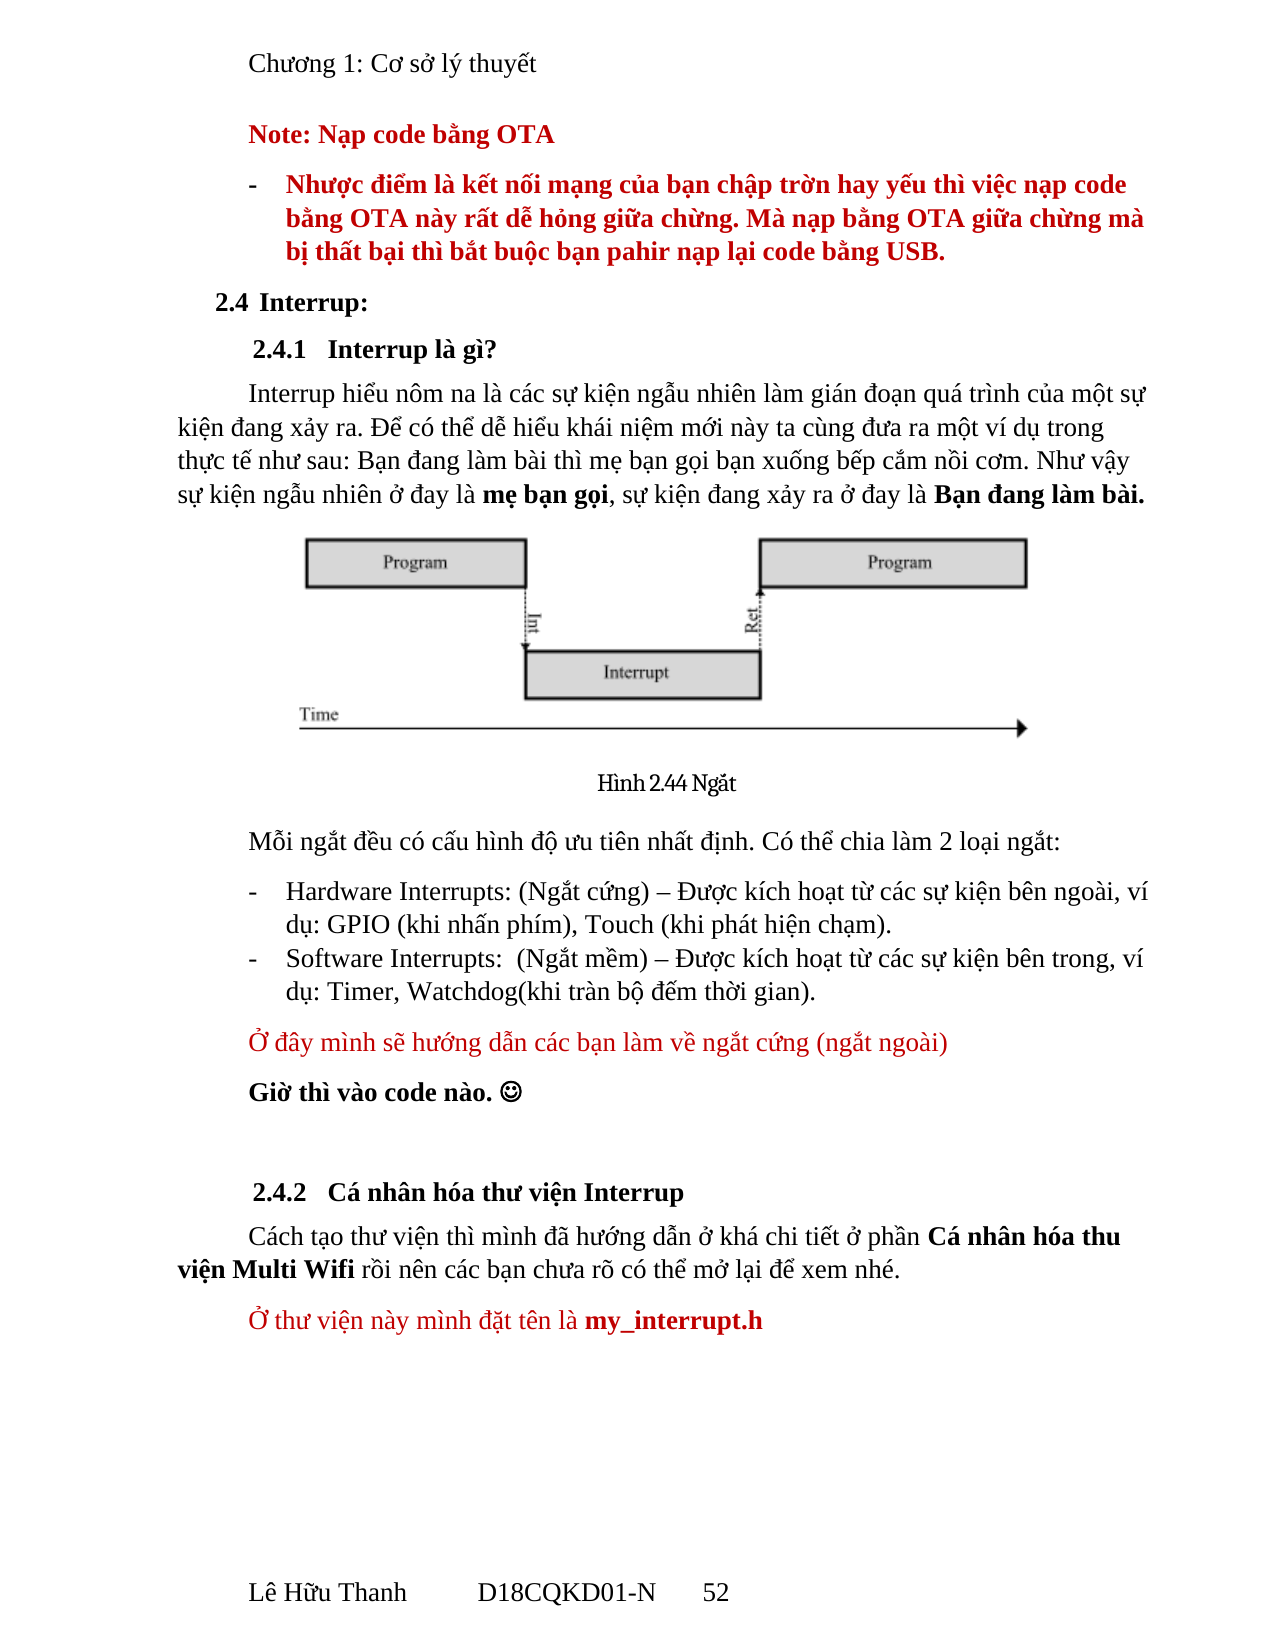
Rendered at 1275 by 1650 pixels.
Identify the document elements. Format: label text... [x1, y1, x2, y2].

text Note: Nạp code bằng OTA [177, 118, 1157, 149]
title Hình 2.44 Ngắt [177, 769, 1157, 798]
list Hardware Interrupts: (Ngắt cứng) – Được kích hoạt từ các sự kiện bên ngoài, ví dụ: GPIO (khi nhấn phím), Touch (khi phát hiện chạm). [248, 875, 1157, 939]
subtitle Interrup là gì? [252, 333, 1157, 364]
picture [284, 527, 1050, 750]
text Cách tạo thư viện thì mình đã hướng dẫn ở khá chi tiết ở phần Cá nhân hóa thu viện Multi Wifi rồi nên các bạn chưa rõ có thể mở lại để xem nhé. [177, 1220, 1157, 1285]
text Ở đây mình sẽ hướng dẫn các bạn làm về ngắt cứng (ngắt ngoài) [248, 1026, 1157, 1057]
subtitle Cá nhân hóa thư viện Interrup [252, 1176, 1157, 1208]
text Interrup hiểu nôm na là các sự kiện ngẫu nhiên làm gián đoạn quá trình của một sự kiện đang xảy ra. Để có thể dễ hiểu khái niệm mới này ta cùng đưa ra một ví dụ trong thực tế như sau: Bạn đang làm bài thì mẹ bạn gọi bạn xuống bếp cắm nồi cơm. Như vậy sự kiện ngẫu nhiên ở đay là mẹ bạn gọi, sự kiện đang xảy ra ở đay là Bạn đang làm bài. [177, 377, 1157, 509]
text Ở thư viện này mình đặt tên là my_interrupt.h [177, 1304, 1157, 1335]
text Mỗi ngắt đều có cấu hình độ ưu tiên nhất định. Có thể chia làm 2 loại ngắt: [177, 824, 1157, 856]
subtitle Interrup: [215, 286, 1157, 317]
list Software Interrupts: (Ngắt mềm) – Được kích hoạt từ các sự kiện bên trong, ví dụ: Timer, Watchdog(khi tràn bộ đếm thời gian). [248, 942, 1157, 1007]
list Nhược điểm là kết nối mạng của bạn chập trờn hay yếu thì việc nạp code bằng OTA này rất dễ hỏng giữa chừng. Mà nạp bằng OTA giữa chừng mà bị thất bại thì bắt buộc bạn pahir nạp lại code bằng USB. [248, 168, 1157, 267]
text Giờ thì vào code nào. [248, 1076, 1157, 1107]
